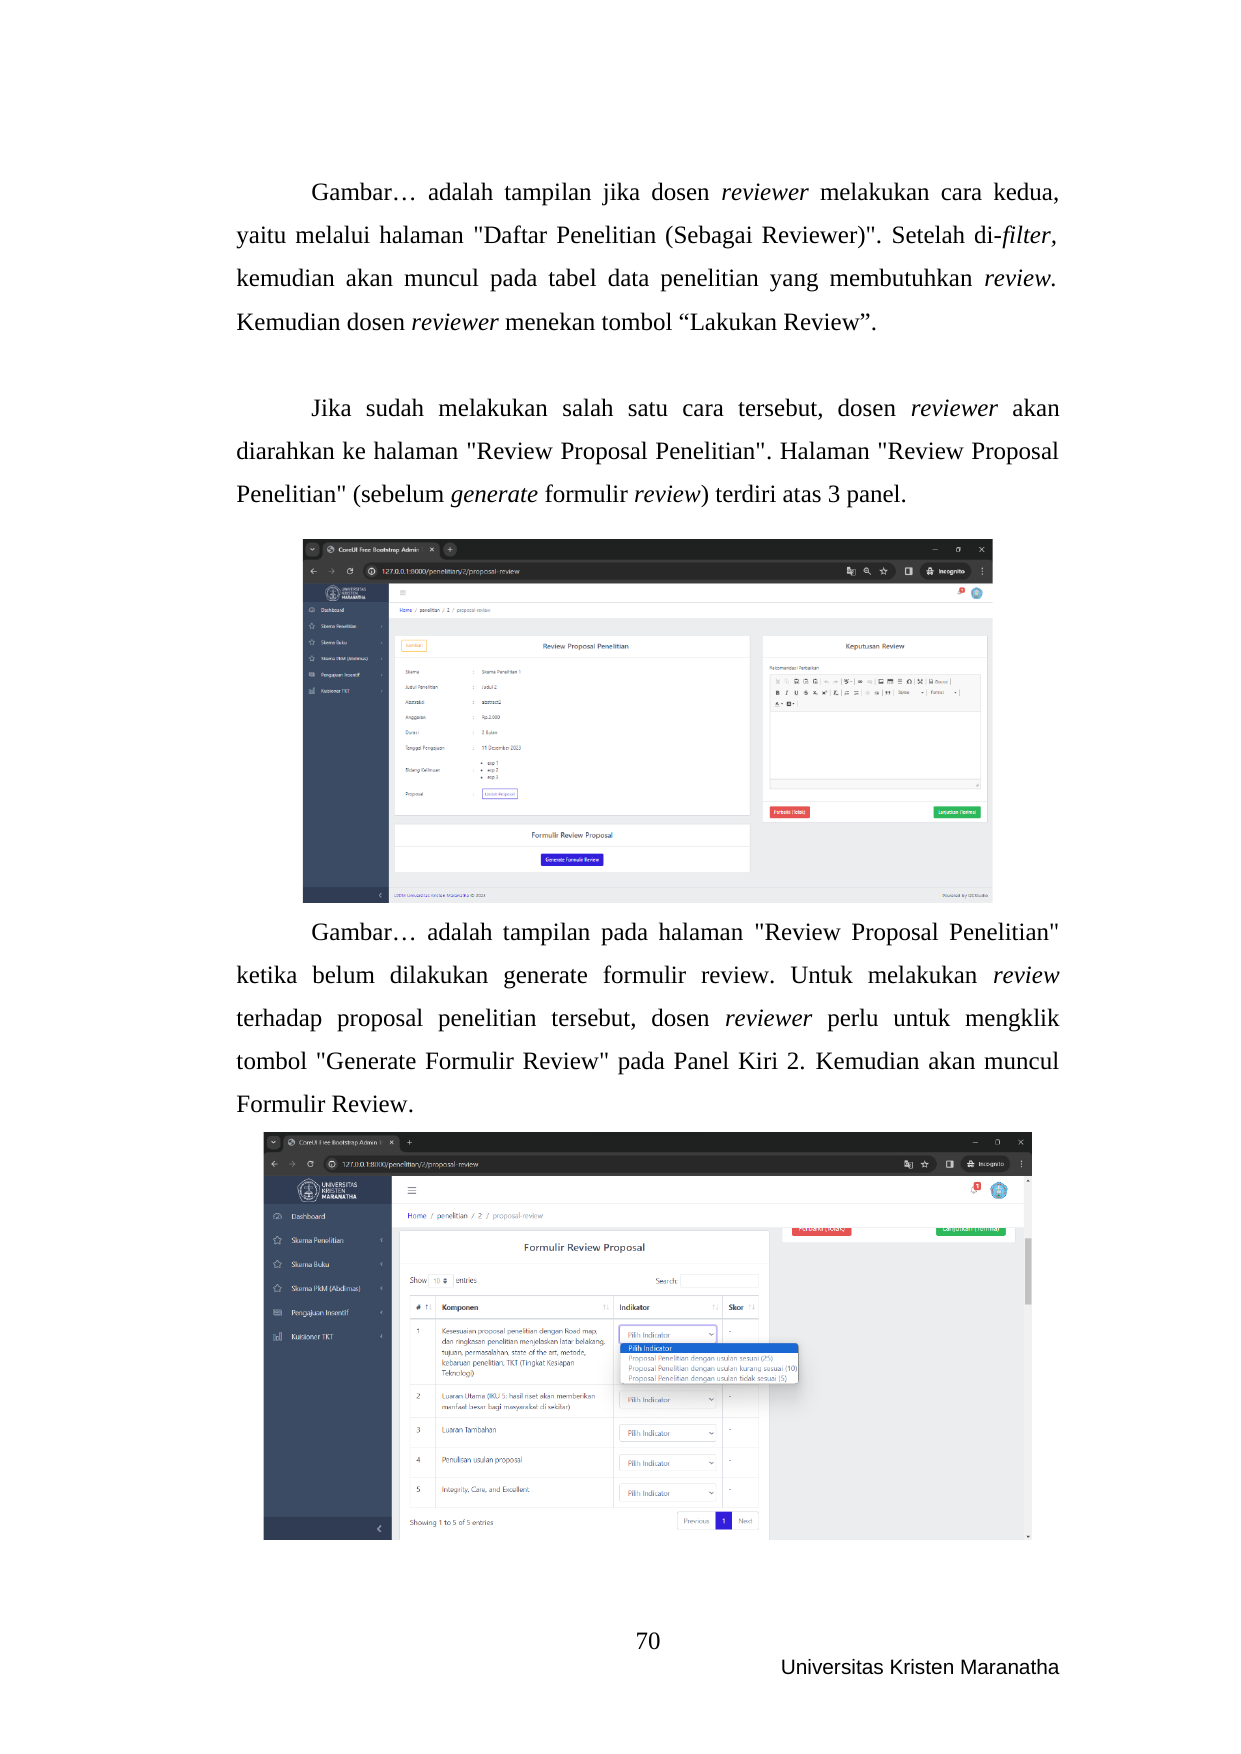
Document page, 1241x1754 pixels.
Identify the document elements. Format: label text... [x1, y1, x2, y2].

text Gambar… adalah tampilan jika dosen reviewer melakukan cara kedua, yaitu melalui halaman "Daftar Penelitian (Sebagai Reviewer)". Setelah di-filter, kemudian akan muncul pada tabel data penelitian yang membutuhkan review. Kemudian dosen reviewer menekan tombol “Lakukan Review”. [236, 177, 1059, 335]
text Jika sudah melakukan salah satu cara tersebut, dosen reviewer akan diarahkan ke halaman "Review Proposal Penelitian". Halaman "Review Proposal Penelitian" (sebelum generate formulir review) terdiri atas 3 panel. [236, 393, 1059, 508]
picture [302, 539, 993, 903]
picture [263, 1132, 1032, 1540]
